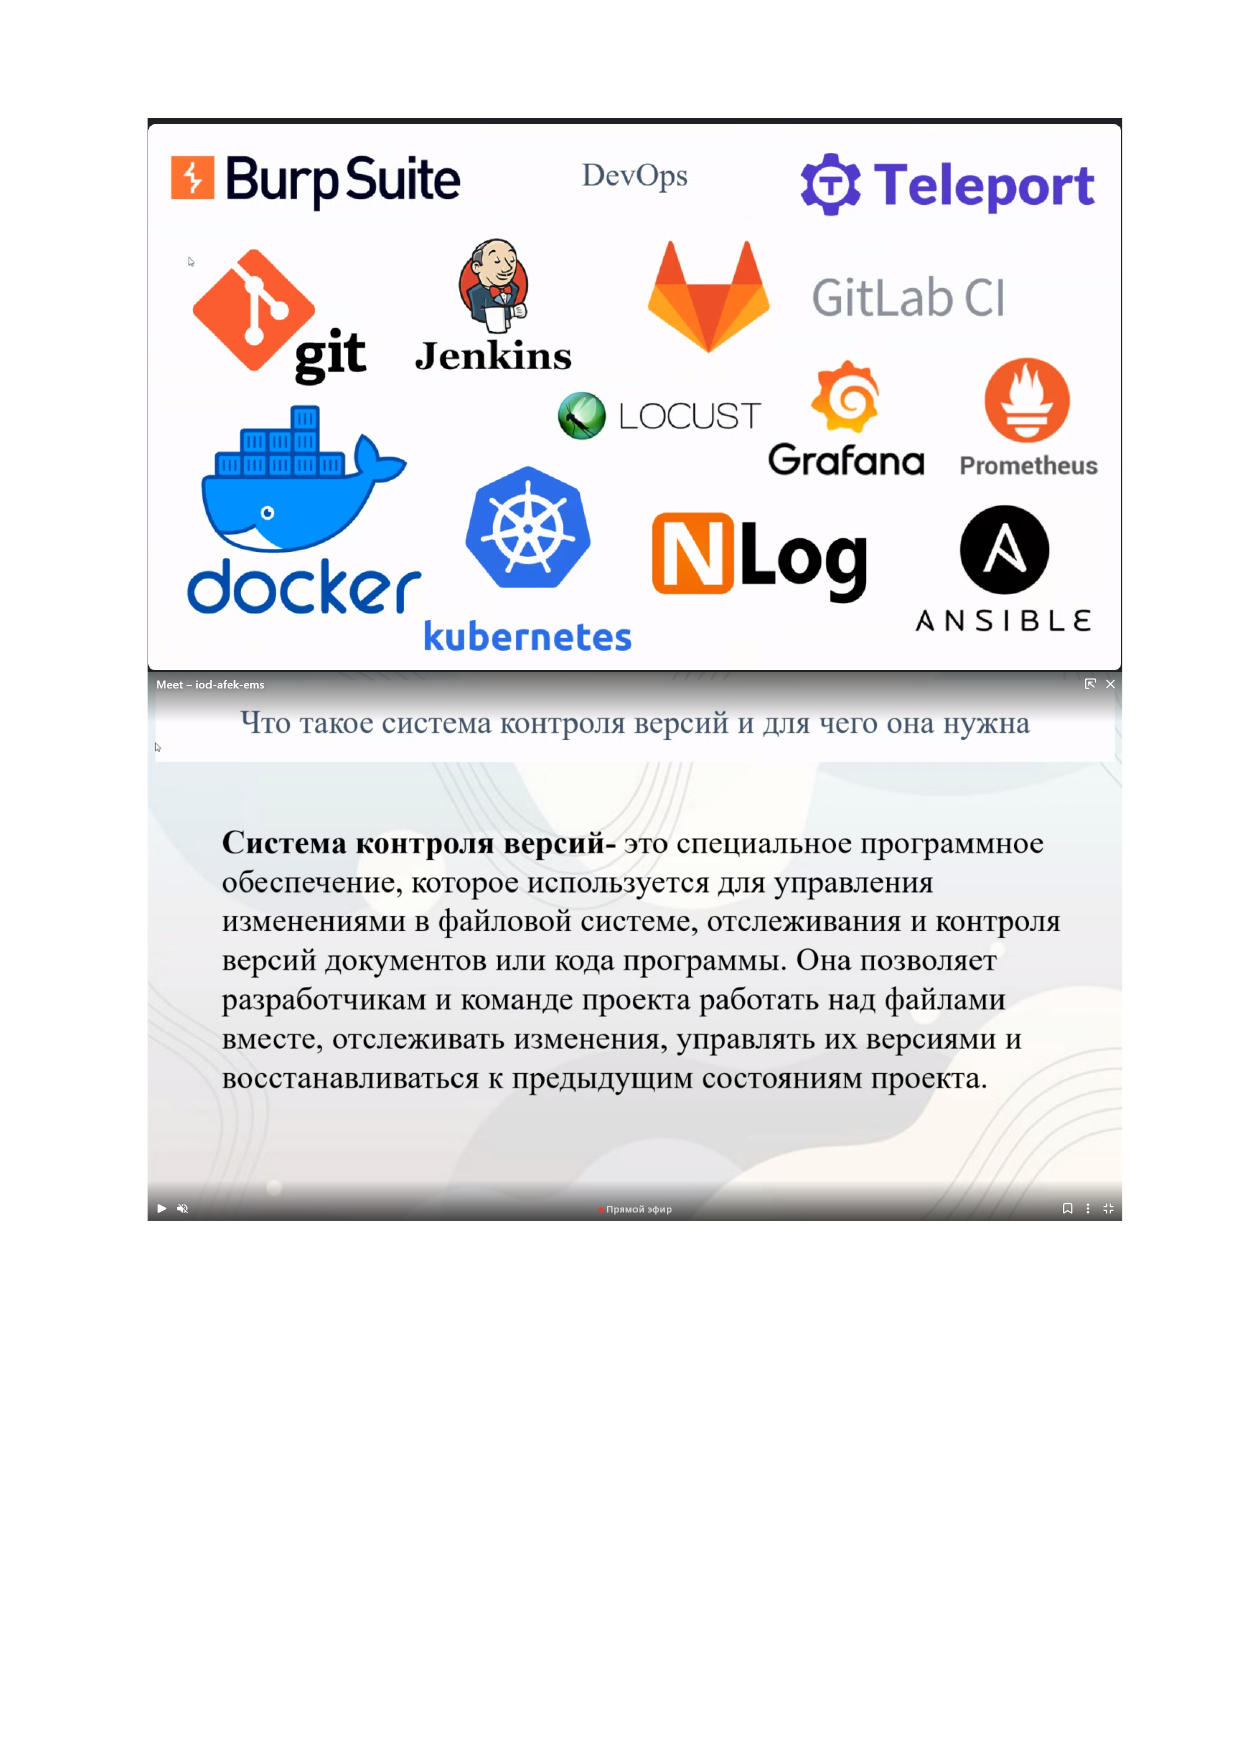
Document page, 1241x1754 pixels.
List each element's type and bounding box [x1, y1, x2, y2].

picture [147, 118, 1123, 1221]
